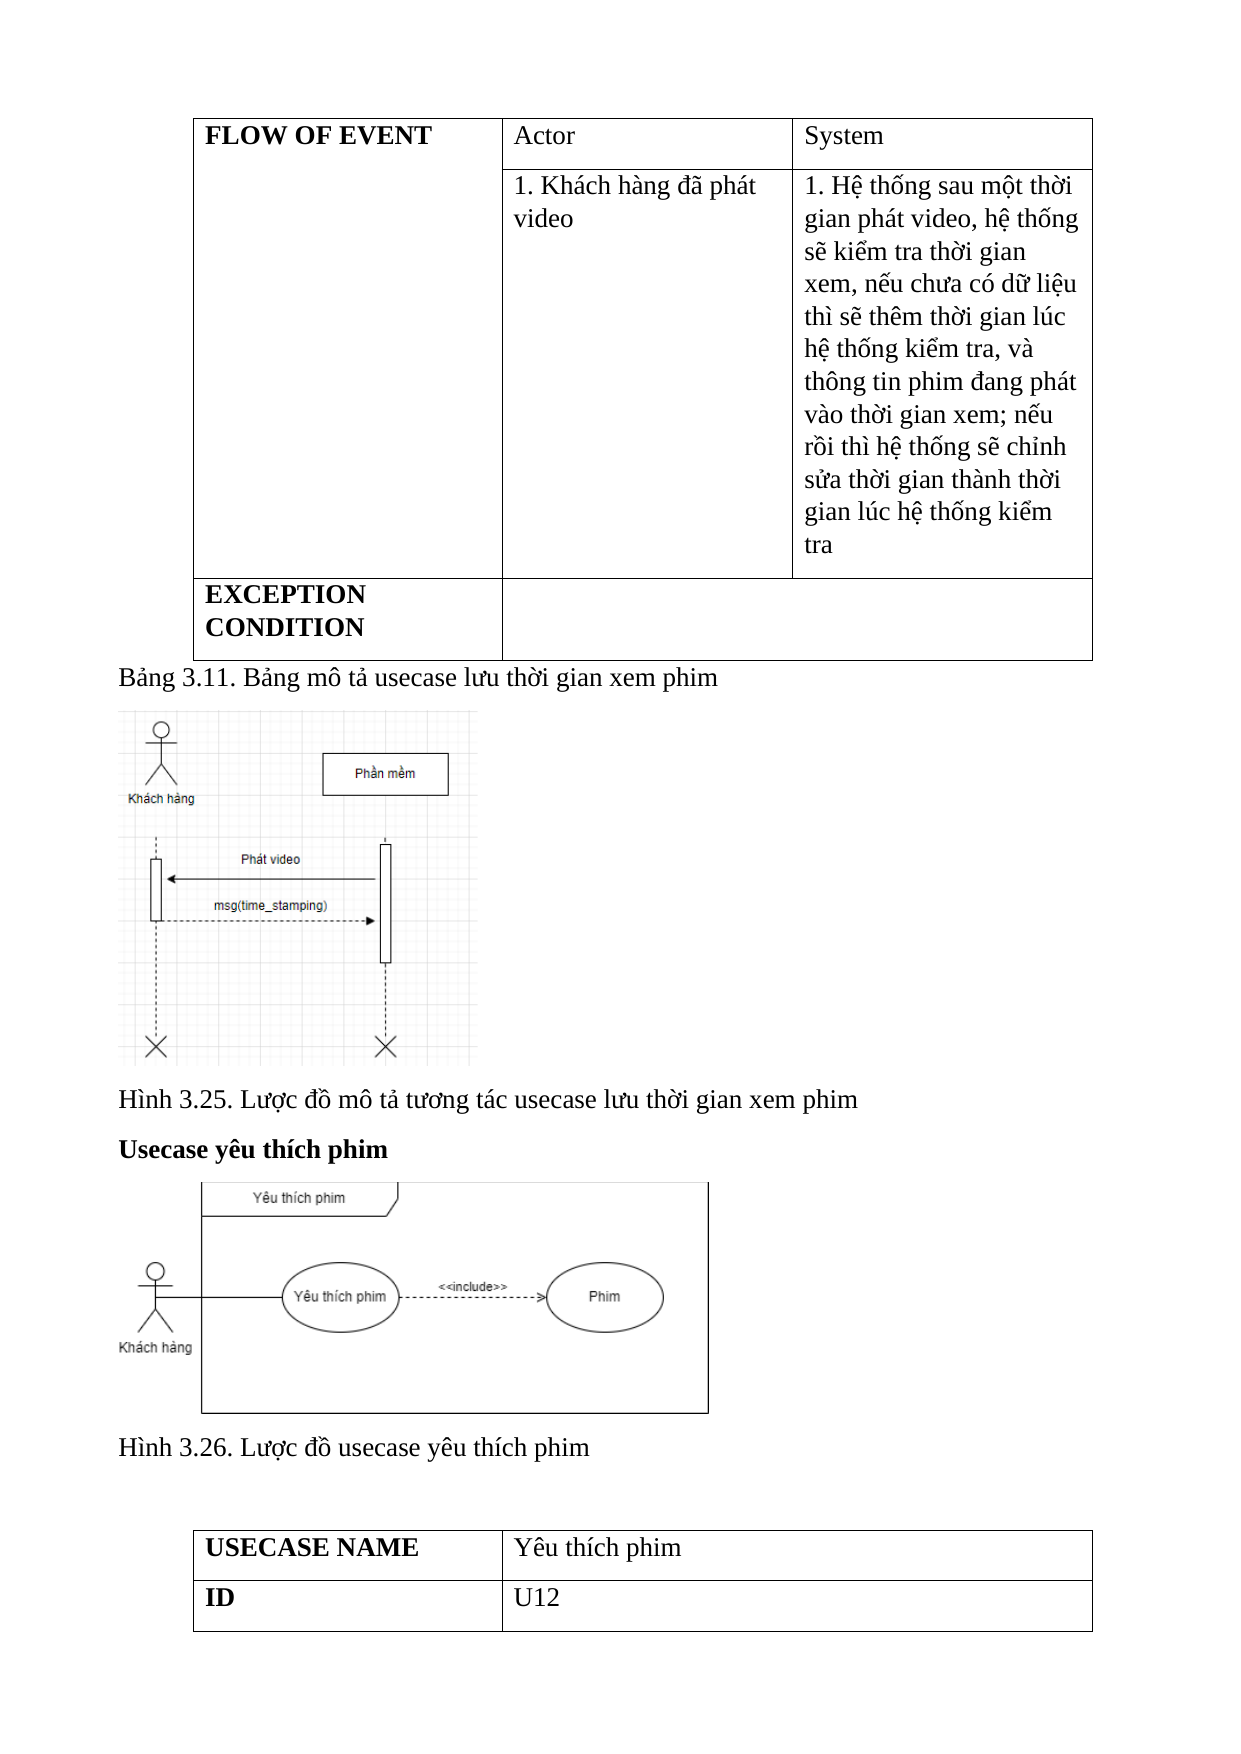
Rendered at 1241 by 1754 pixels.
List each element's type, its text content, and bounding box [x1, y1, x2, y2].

table_cell FLOW OF EVENT [194, 119, 502, 577]
picture [118, 1182, 709, 1414]
text Hình 3.26. Lược đồ usecase yêu thích phim [118, 1431, 1092, 1462]
table_cell ID [194, 1581, 502, 1631]
table_header USECASE NAME [194, 1531, 502, 1580]
text Usecase yêu thích phim [118, 1133, 1092, 1164]
table_cell Actor [503, 119, 792, 168]
picture [118, 710, 478, 1066]
text Bảng 3.11. Bảng mô tả usecase lưu thời gian xem phim [118, 661, 1092, 692]
table_header Yêu thích phim [503, 1531, 1092, 1580]
table_cell [503, 579, 1092, 660]
table_cell 1. Khách hàng đã phát video [503, 170, 792, 577]
table_cell U12 [503, 1581, 1092, 1631]
table_cell EXCEPTION CONDITION [194, 579, 502, 660]
table_cell System [793, 119, 1092, 168]
table_cell 1. Hệ thống sau một thời gian phát video, hệ thống sẽ kiểm tra thời gian xem, nếu chưa có dữ liệu thì sẽ thêm thời gian lúc hệ thống kiểm tra, và thông tin phim đang phát vào thời gian xem; nếu rồi thì hệ thống sẽ chỉnh sửa thời gian thành thời gian lúc hệ thống kiểm tra [793, 170, 1092, 577]
text Hình 3.25. Lược đồ mô tả tương tác usecase lưu thời gian xem phim [118, 1083, 1092, 1114]
